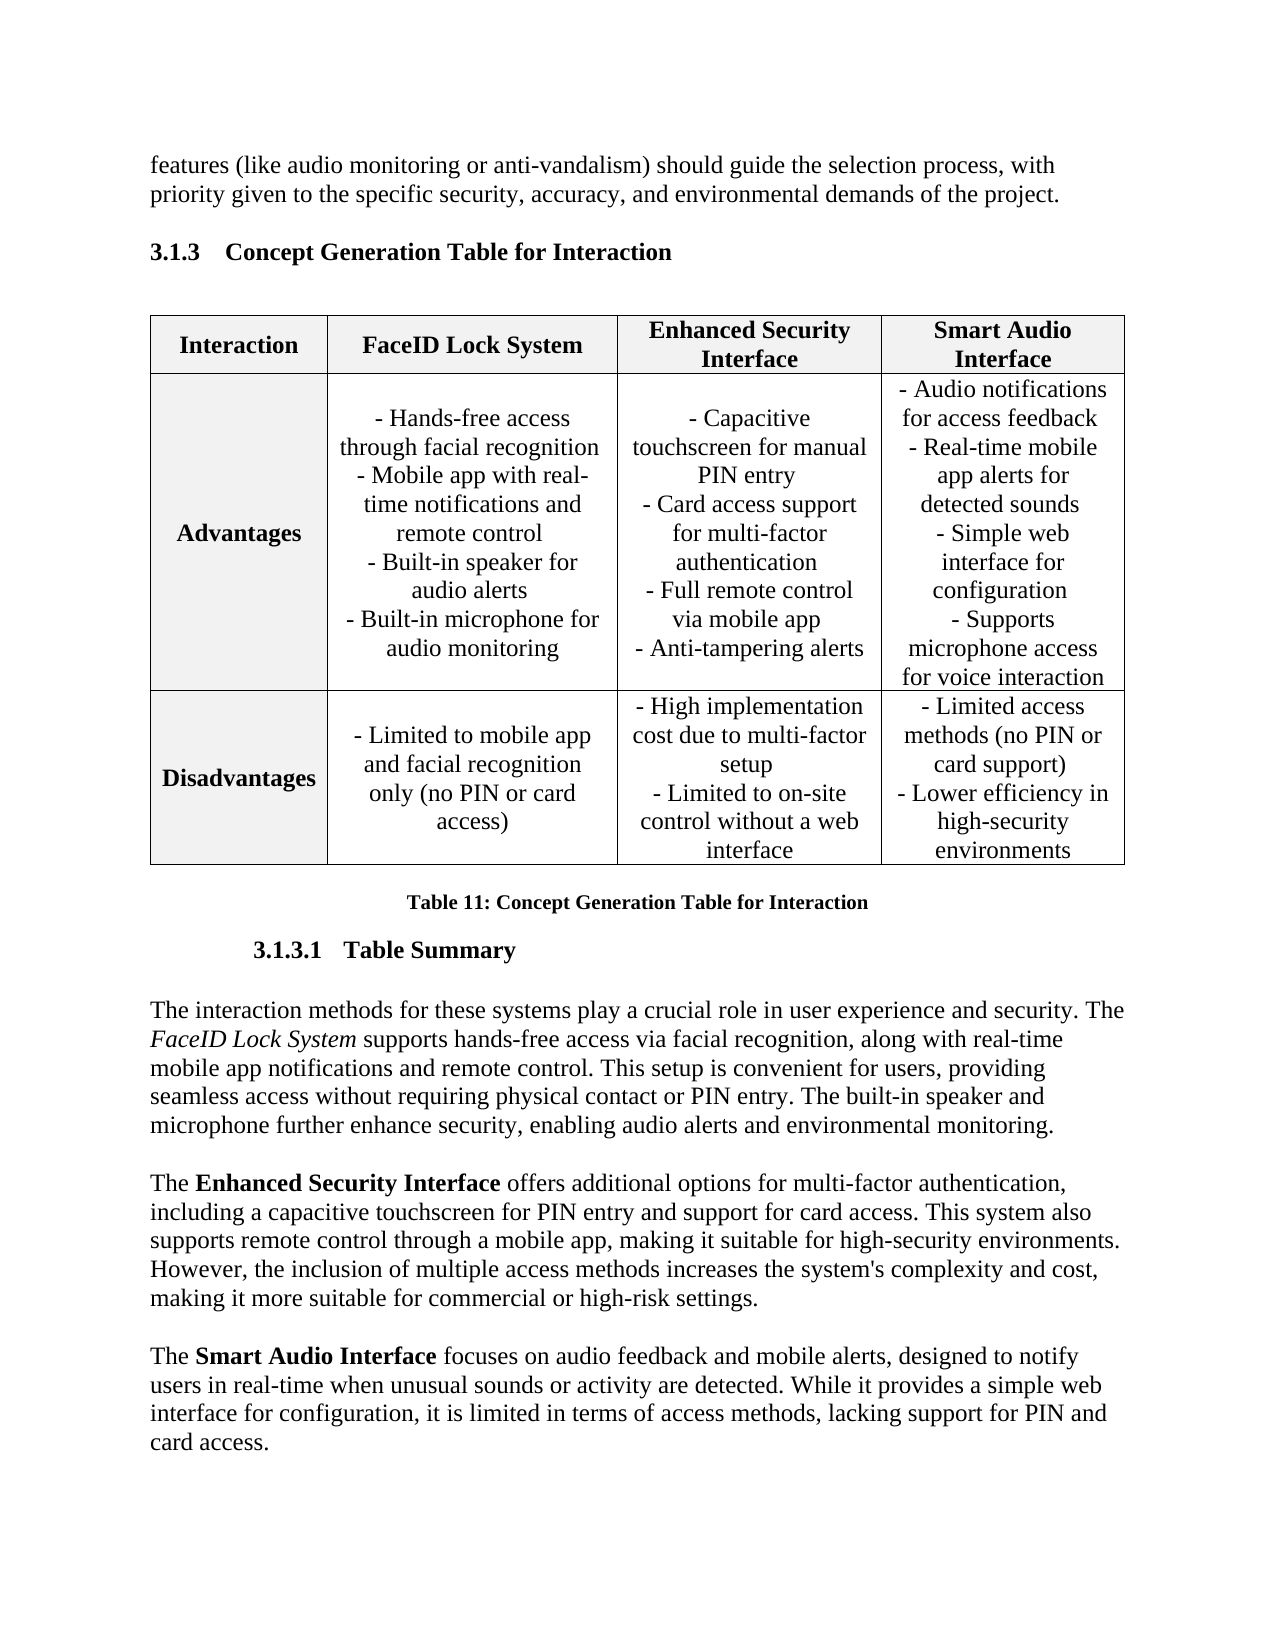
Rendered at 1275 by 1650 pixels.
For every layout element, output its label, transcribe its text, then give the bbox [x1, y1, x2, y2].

text The Smart Audio Interface focuses on audio feedback and mobile alerts, designed to notify users in real-time when unusual sounds or activity are detected. While it provides a simple web interface for configuration, it is limited in terms of access methods, lacking support for PIN and card access. [150, 1341, 1125, 1456]
table_cell - Capacitive touchscreen for manual PIN entry - Card access support for multi-factor authentication - Full remote control via mobile app - Anti-tampering alerts [618, 374, 881, 690]
text Table 11: Concept Generation Table for Interaction [150, 890, 1125, 914]
table_cell - Hands-free access through facial recognition - Mobile app with real-time notifications and remote control - Built-in speaker for audio alerts - Built-in microphone for audio monitoring [328, 374, 617, 690]
table_cell - High implementation cost due to multi-factor setup - Limited to on-site control without a web interface [618, 691, 881, 864]
table_cell - Audio notifications for access feedback - Real-time mobile app alerts for detected sounds - Simple web interface for configuration - Supports microphone access for voice interaction [882, 374, 1124, 690]
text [150, 150, 1125, 207]
table_cell - Limited access methods (no PIN or card support) - Lower efficiency in high-security environments [882, 691, 1124, 864]
table_header FaceID Lock System [328, 316, 617, 373]
text The Enhanced Security Interface offers additional options for multi-factor authentication, including a capacitive touchscreen for PIN entry and support for card access. This system also supports remote control through a mobile app, making it suitable for high-security environments. However, the inclusion of multiple access methods increases the system's complexity and cost, making it more suitable for commercial or high-risk settings. [150, 1168, 1125, 1312]
table_header Enhanced Security Interface [618, 316, 881, 373]
table_header Interaction [151, 316, 327, 373]
table_cell Disadvantages [151, 691, 327, 864]
table_cell Advantages [151, 374, 327, 690]
text The interaction methods for these systems play a crucial role in user experience and security. The FaceID Lock System supports hands-free access via facial recognition, along with real-time mobile app notifications and remote control. This setup is convenient for users, providing seamless access without requiring physical contact or PIN entry. The built-in speaker and microphone further enhance security, enabling audio alerts and environmental monitoring. [150, 995, 1125, 1139]
subtitle Table Summary [253, 935, 1125, 964]
table_cell - Limited to mobile app and facial recognition only (no PIN or card access) [328, 691, 617, 864]
subtitle Concept Generation Table for Interaction [150, 237, 1125, 265]
table_header Smart Audio Interface [882, 316, 1124, 373]
